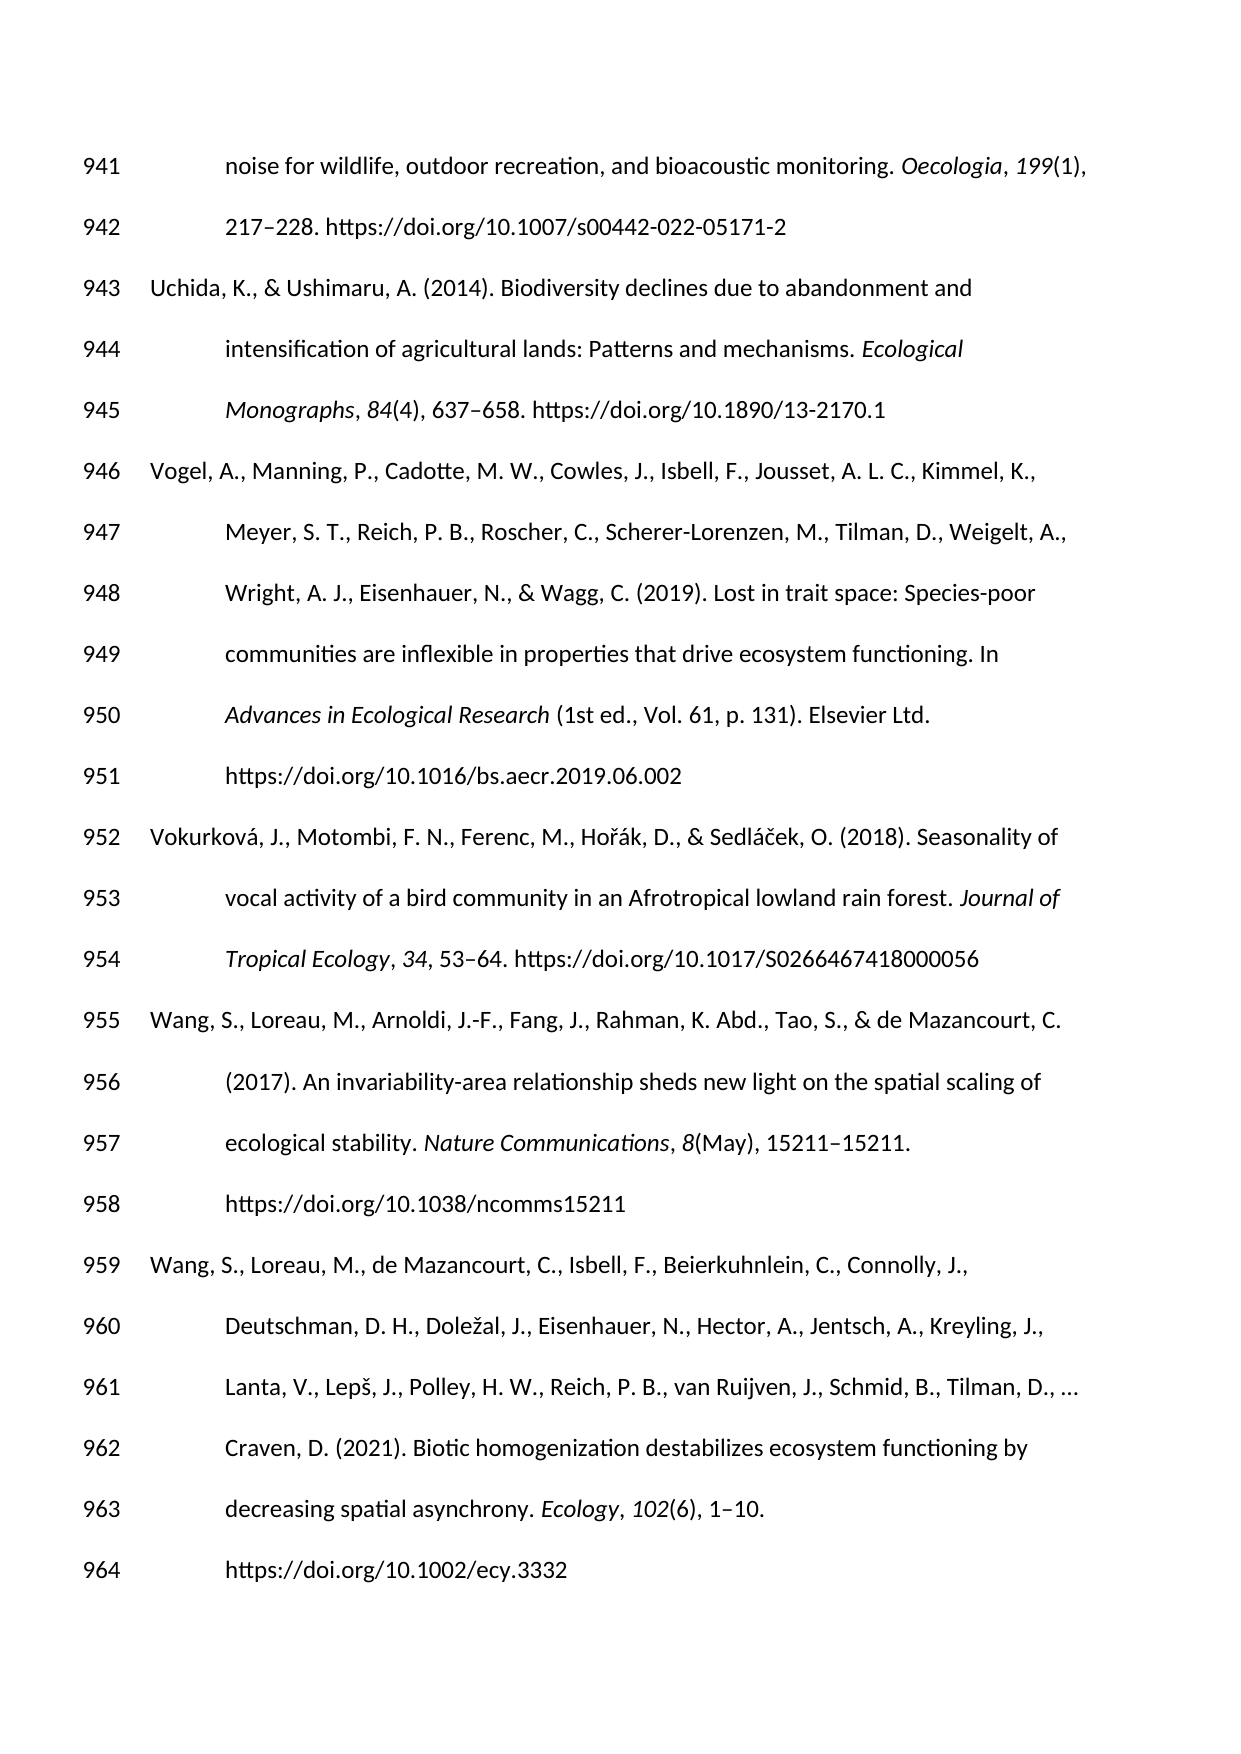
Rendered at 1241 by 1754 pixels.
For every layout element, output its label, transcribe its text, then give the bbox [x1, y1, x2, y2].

text Wang, S., Loreau, M., de Mazancourt, C., Isbell, F., Beierkuhnlein, C., Connolly, J., Deutschman, D. H., Doležal, J., Eisenhauer, N., Hector, A., Jentsch, A., Kreyling, J., Lanta, V., Lepš, J., Polley, H. W., Reich, P. B., van Ruijven, J., Schmid, B., Tilman, D., … Craven, D. (2021). Biotic homogenization destabilizes ecosystem functioning by decreasing spatial asynchrony. Ecology, 102(6), 1–10. https://doi.org/10.1002/ecy.3332 [150, 1249, 1090, 1584]
text Wang, S., Loreau, M., Arnoldi, J.-F., Fang, J., Rahman, K. Abd., Tao, S., & de Mazancourt, C. (2017). An invariability-area relationship sheds new light on the spatial scaling of ecological stability. Nature Communications, 8(May), 15211–15211. https://doi.org/10.1038/ncomms15211 [150, 1004, 1090, 1218]
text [150, 150, 1090, 242]
text Uchida, K., & Ushimaru, A. (2014). Biodiversity declines due to abandonment and intensification of agricultural lands: Patterns and mechanisms. Ecological Monographs, 84(4), 637–658. https://doi.org/10.1890/13-2170.1 [150, 272, 1090, 425]
text Vogel, A., Manning, P., Cadotte, M. W., Cowles, J., Isbell, F., Jousset, A. L. C., Kimmel, K., Meyer, S. T., Reich, P. B., Roscher, C., Scherer-Lorenzen, M., Tilman, D., Weigelt, A., Wright, A. J., Eisenhauer, N., & Wagg, C. (2019). Lost in trait space: Species-poor communities are inflexible in properties that drive ecosystem functioning. In Advances in Ecological Research (1st ed., Vol. 61, p. 131). Elsevier Ltd. https://doi.org/10.1016/bs.aecr.2019.06.002 [150, 455, 1090, 791]
text Vokurková, J., Motombi, F. N., Ferenc, M., Hořák, D., & Sedláček, O. (2018). Seasonality of vocal activity of a bird community in an Afrotropical lowland rain forest. Journal of Tropical Ecology, 34, 53–64. https://doi.org/10.1017/S0266467418000056 [150, 821, 1090, 974]
